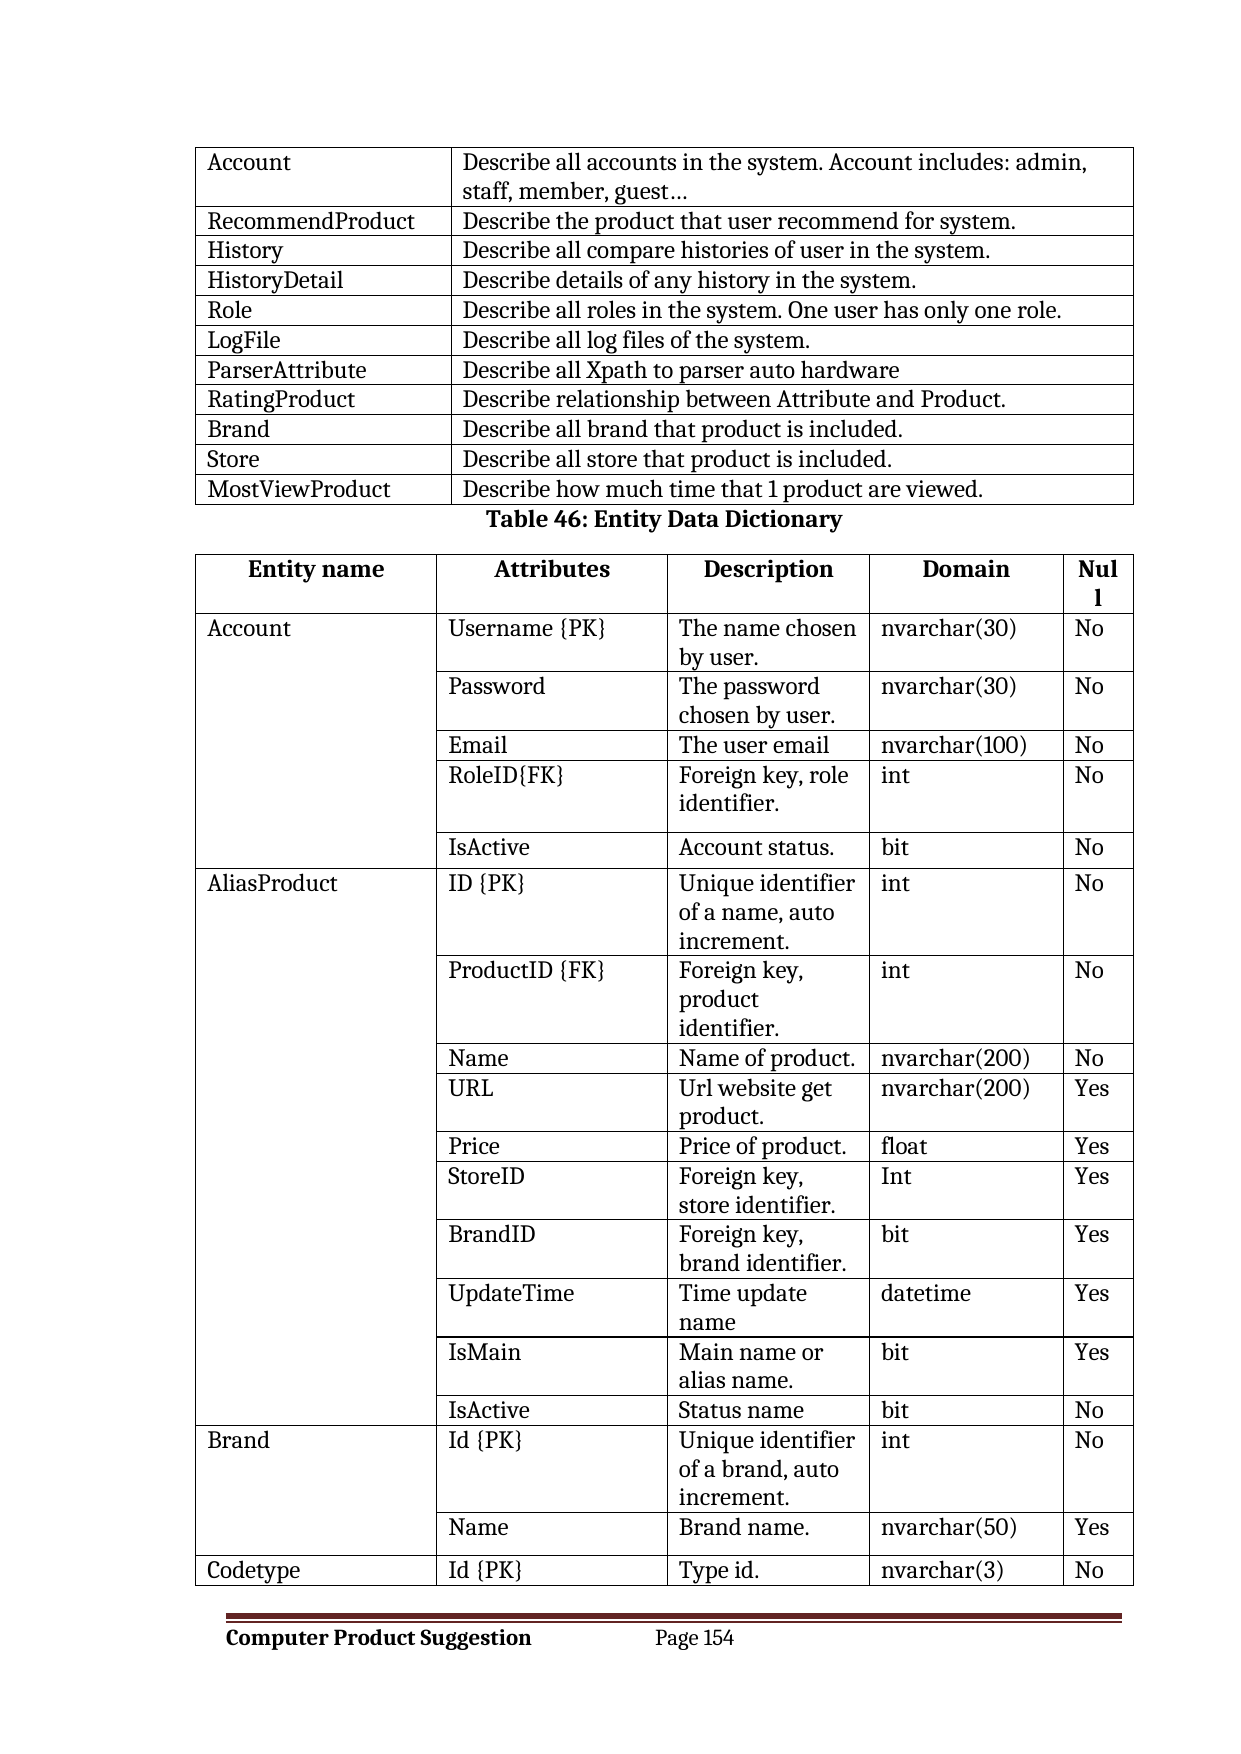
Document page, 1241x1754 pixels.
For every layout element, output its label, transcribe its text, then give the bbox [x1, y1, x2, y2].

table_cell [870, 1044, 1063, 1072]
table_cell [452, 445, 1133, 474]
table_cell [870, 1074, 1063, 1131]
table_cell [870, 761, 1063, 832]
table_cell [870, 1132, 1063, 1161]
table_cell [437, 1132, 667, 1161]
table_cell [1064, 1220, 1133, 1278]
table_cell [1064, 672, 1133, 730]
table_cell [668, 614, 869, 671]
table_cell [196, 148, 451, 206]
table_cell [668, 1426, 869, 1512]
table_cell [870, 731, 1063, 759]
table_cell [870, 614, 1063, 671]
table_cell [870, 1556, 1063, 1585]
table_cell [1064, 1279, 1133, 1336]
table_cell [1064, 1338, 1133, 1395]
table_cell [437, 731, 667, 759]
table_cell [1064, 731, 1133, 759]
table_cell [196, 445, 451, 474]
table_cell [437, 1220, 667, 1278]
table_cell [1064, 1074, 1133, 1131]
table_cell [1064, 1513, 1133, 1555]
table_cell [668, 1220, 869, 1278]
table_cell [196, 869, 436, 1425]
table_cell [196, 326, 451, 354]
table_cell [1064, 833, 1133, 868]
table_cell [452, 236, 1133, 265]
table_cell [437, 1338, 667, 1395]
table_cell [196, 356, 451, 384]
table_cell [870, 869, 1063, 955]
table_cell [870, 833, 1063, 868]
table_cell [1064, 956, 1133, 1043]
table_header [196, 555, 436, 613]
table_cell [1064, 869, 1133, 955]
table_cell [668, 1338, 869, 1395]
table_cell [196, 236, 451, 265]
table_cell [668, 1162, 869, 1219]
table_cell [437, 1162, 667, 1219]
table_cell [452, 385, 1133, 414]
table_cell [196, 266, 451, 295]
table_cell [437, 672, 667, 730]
text Table 46: Entity Data Dictionary [207, 505, 1122, 533]
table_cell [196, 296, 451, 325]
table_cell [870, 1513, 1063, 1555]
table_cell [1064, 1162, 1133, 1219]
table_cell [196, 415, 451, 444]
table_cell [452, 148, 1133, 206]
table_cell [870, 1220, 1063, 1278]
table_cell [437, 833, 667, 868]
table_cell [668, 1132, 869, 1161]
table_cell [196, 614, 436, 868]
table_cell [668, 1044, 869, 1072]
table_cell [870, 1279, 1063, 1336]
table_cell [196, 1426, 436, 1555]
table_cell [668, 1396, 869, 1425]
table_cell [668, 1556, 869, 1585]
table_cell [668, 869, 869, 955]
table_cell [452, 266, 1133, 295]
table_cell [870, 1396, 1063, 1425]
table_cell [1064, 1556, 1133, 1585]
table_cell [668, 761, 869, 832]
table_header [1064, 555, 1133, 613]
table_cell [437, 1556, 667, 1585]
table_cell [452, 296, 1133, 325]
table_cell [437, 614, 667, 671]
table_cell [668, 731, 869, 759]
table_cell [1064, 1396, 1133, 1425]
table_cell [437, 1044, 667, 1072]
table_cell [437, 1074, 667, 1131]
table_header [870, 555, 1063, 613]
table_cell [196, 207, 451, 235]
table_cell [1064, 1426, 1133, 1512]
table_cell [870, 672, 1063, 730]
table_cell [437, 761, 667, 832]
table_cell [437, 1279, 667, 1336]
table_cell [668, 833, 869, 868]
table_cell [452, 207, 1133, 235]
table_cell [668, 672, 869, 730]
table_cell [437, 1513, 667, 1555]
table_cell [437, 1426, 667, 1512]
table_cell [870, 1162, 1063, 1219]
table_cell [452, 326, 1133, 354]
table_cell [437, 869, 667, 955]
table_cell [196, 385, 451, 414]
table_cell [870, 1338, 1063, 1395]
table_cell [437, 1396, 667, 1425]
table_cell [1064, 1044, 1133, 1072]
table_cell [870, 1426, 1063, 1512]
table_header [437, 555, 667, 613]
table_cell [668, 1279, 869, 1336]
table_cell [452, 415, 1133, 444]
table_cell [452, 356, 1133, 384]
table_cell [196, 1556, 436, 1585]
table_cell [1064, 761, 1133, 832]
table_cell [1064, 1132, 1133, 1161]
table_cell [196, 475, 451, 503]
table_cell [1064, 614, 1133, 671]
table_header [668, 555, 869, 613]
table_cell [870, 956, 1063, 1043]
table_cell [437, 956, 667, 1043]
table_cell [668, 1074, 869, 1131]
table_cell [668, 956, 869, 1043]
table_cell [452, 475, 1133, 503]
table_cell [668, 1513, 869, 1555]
